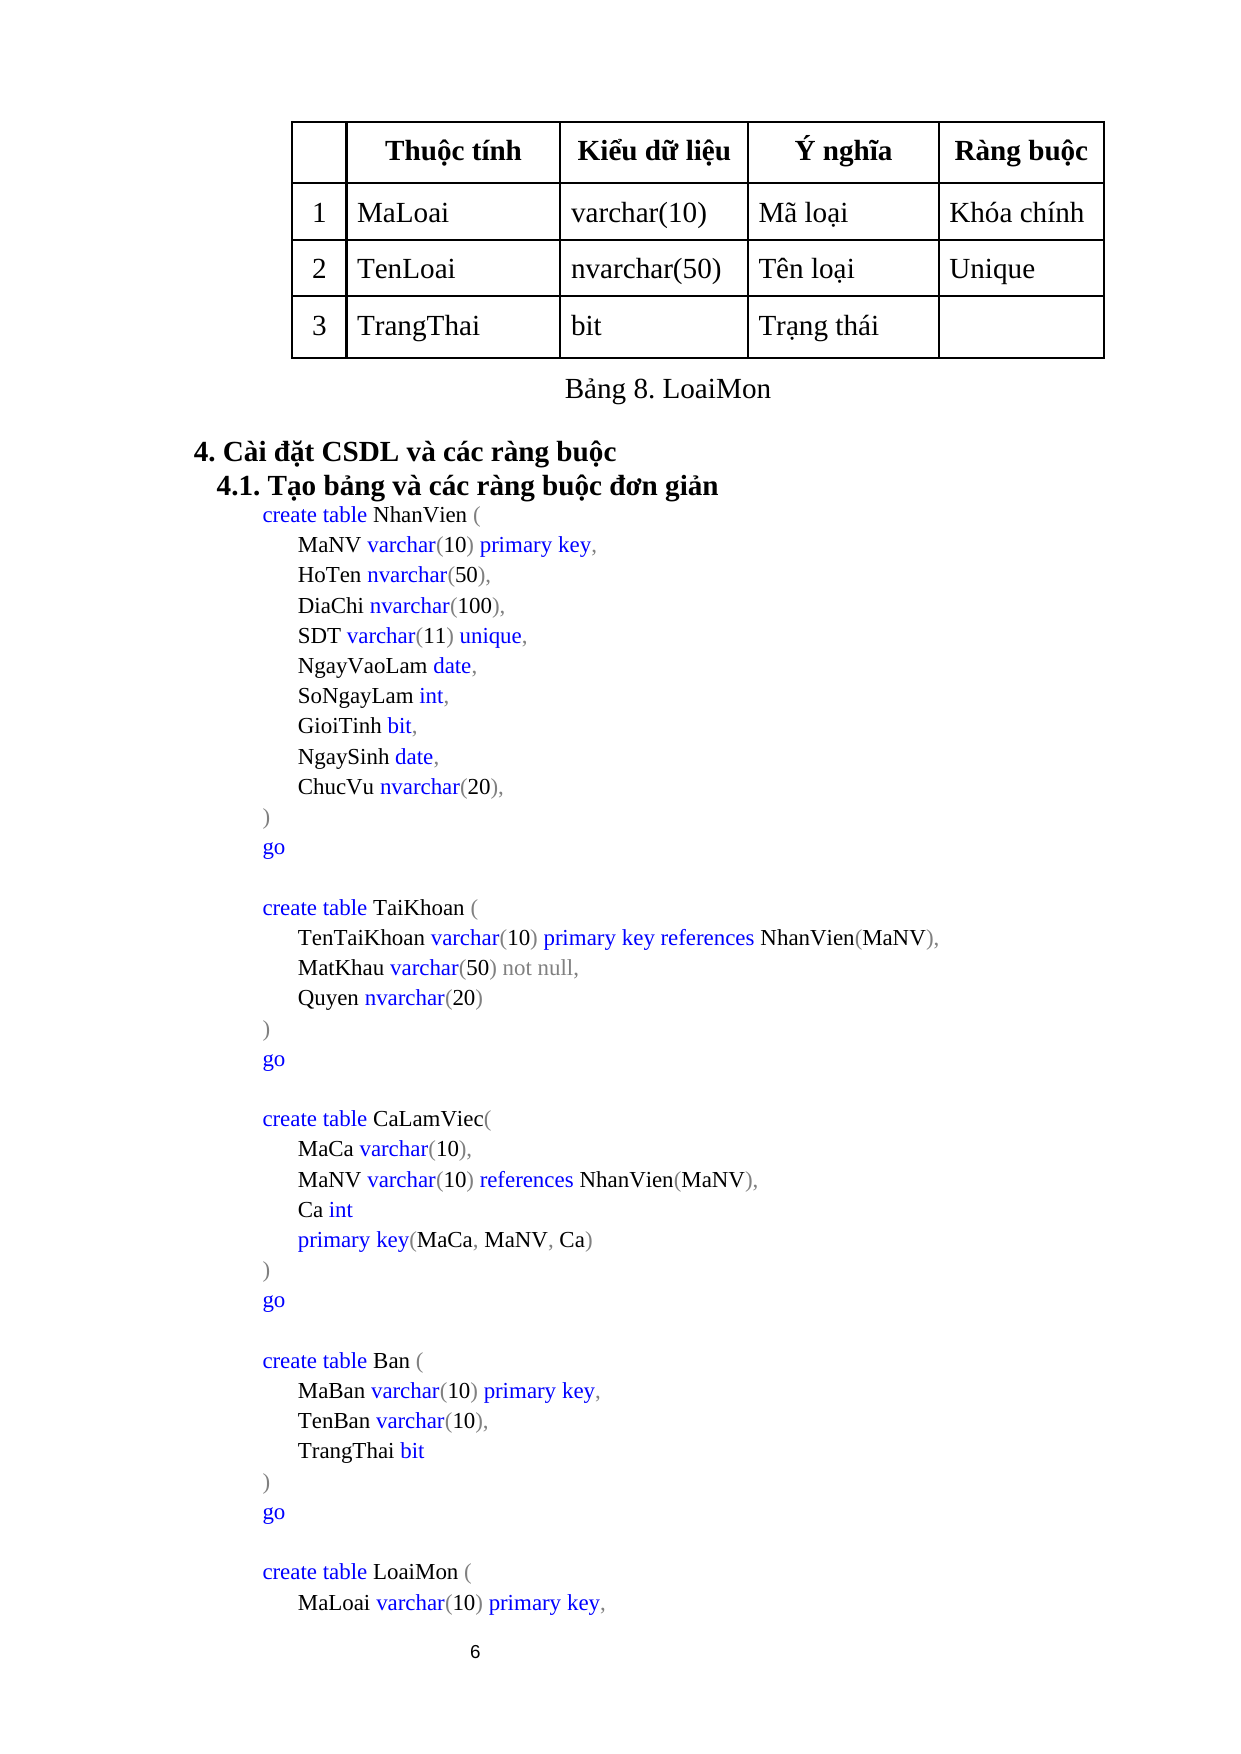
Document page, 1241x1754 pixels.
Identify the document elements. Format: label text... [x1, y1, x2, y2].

table_cell Trạng thái [749, 297, 938, 357]
text TenBan varchar(10), [262, 1407, 1093, 1434]
text NgayVaoLam date, [262, 652, 1093, 678]
text go [262, 1287, 1093, 1313]
text ) [262, 1468, 1093, 1494]
text primary key(MaCa, MaNV, Ca) [262, 1226, 1093, 1252]
text GioiTinh bit, [262, 713, 1093, 739]
table_cell nvarchar(50) [561, 241, 747, 295]
text MaCa varchar(10), [262, 1136, 1093, 1162]
text create table CaLamViec( [262, 1105, 1093, 1132]
table_header [293, 123, 345, 182]
text HoTen nvarchar(50), [262, 562, 1093, 588]
table_header Ý nghĩa [749, 123, 938, 182]
text DiaChi nvarchar(100), [262, 592, 1093, 618]
table_cell TrangThai [348, 297, 559, 357]
text create table TaiKhoan ( [262, 894, 1093, 920]
table_header Thuộc tính [348, 123, 559, 182]
list Tạo bảng và các ràng buộc đơn giản [216, 468, 1093, 501]
table_cell [940, 297, 1103, 357]
table_header Kiểu dữ liệu [561, 123, 747, 182]
text create table LoaiMon ( [262, 1558, 1093, 1585]
text Ca int [262, 1196, 1093, 1222]
text Quyen nvarchar(20) [262, 984, 1093, 1011]
table_cell Mã loại [749, 184, 938, 239]
table_cell TenLoai [348, 241, 559, 295]
text NgaySinh date, [262, 743, 1093, 769]
text ) [262, 803, 1093, 829]
table_cell 3 [293, 297, 345, 357]
text create table Ban ( [262, 1347, 1093, 1373]
text go [262, 1045, 1093, 1071]
text go [262, 833, 1093, 860]
table_cell 1 [293, 184, 345, 239]
text MaBan varchar(10) primary key, [262, 1377, 1093, 1403]
text create table NhanVien ( [262, 501, 1093, 527]
text ) [262, 1256, 1093, 1283]
text MaNV varchar(10) references NhanVien(MaNV), [262, 1166, 1093, 1192]
text go [262, 1498, 1093, 1524]
text SDT varchar(11) unique, [262, 622, 1093, 648]
text Bảng 8. LoaiMon [243, 371, 1093, 405]
table_cell Tên loại [749, 241, 938, 295]
list Cài đặt CSDL và các ràng buộc [193, 434, 1093, 468]
table_cell varchar(10) [561, 184, 747, 239]
table_cell Khóa chính [940, 184, 1103, 239]
text TenTaiKhoan varchar(10) primary key references NhanVien(MaNV), [262, 924, 1093, 950]
text MaNV varchar(10) primary key, [262, 531, 1093, 558]
table_cell bit [561, 297, 747, 357]
table_cell 2 [293, 241, 345, 295]
table_header Ràng buộc [940, 123, 1103, 182]
table_cell MaLoai [348, 184, 559, 239]
table_cell Unique [940, 241, 1103, 295]
text ChucVu nvarchar(20), [262, 773, 1093, 799]
text MatKhau varchar(50) not null, [262, 954, 1093, 981]
text SoNgayLam int, [262, 682, 1093, 709]
text TrangThai bit [262, 1438, 1093, 1464]
text ) [262, 1015, 1093, 1041]
text MaLoai varchar(10) primary key, [262, 1589, 1093, 1615]
